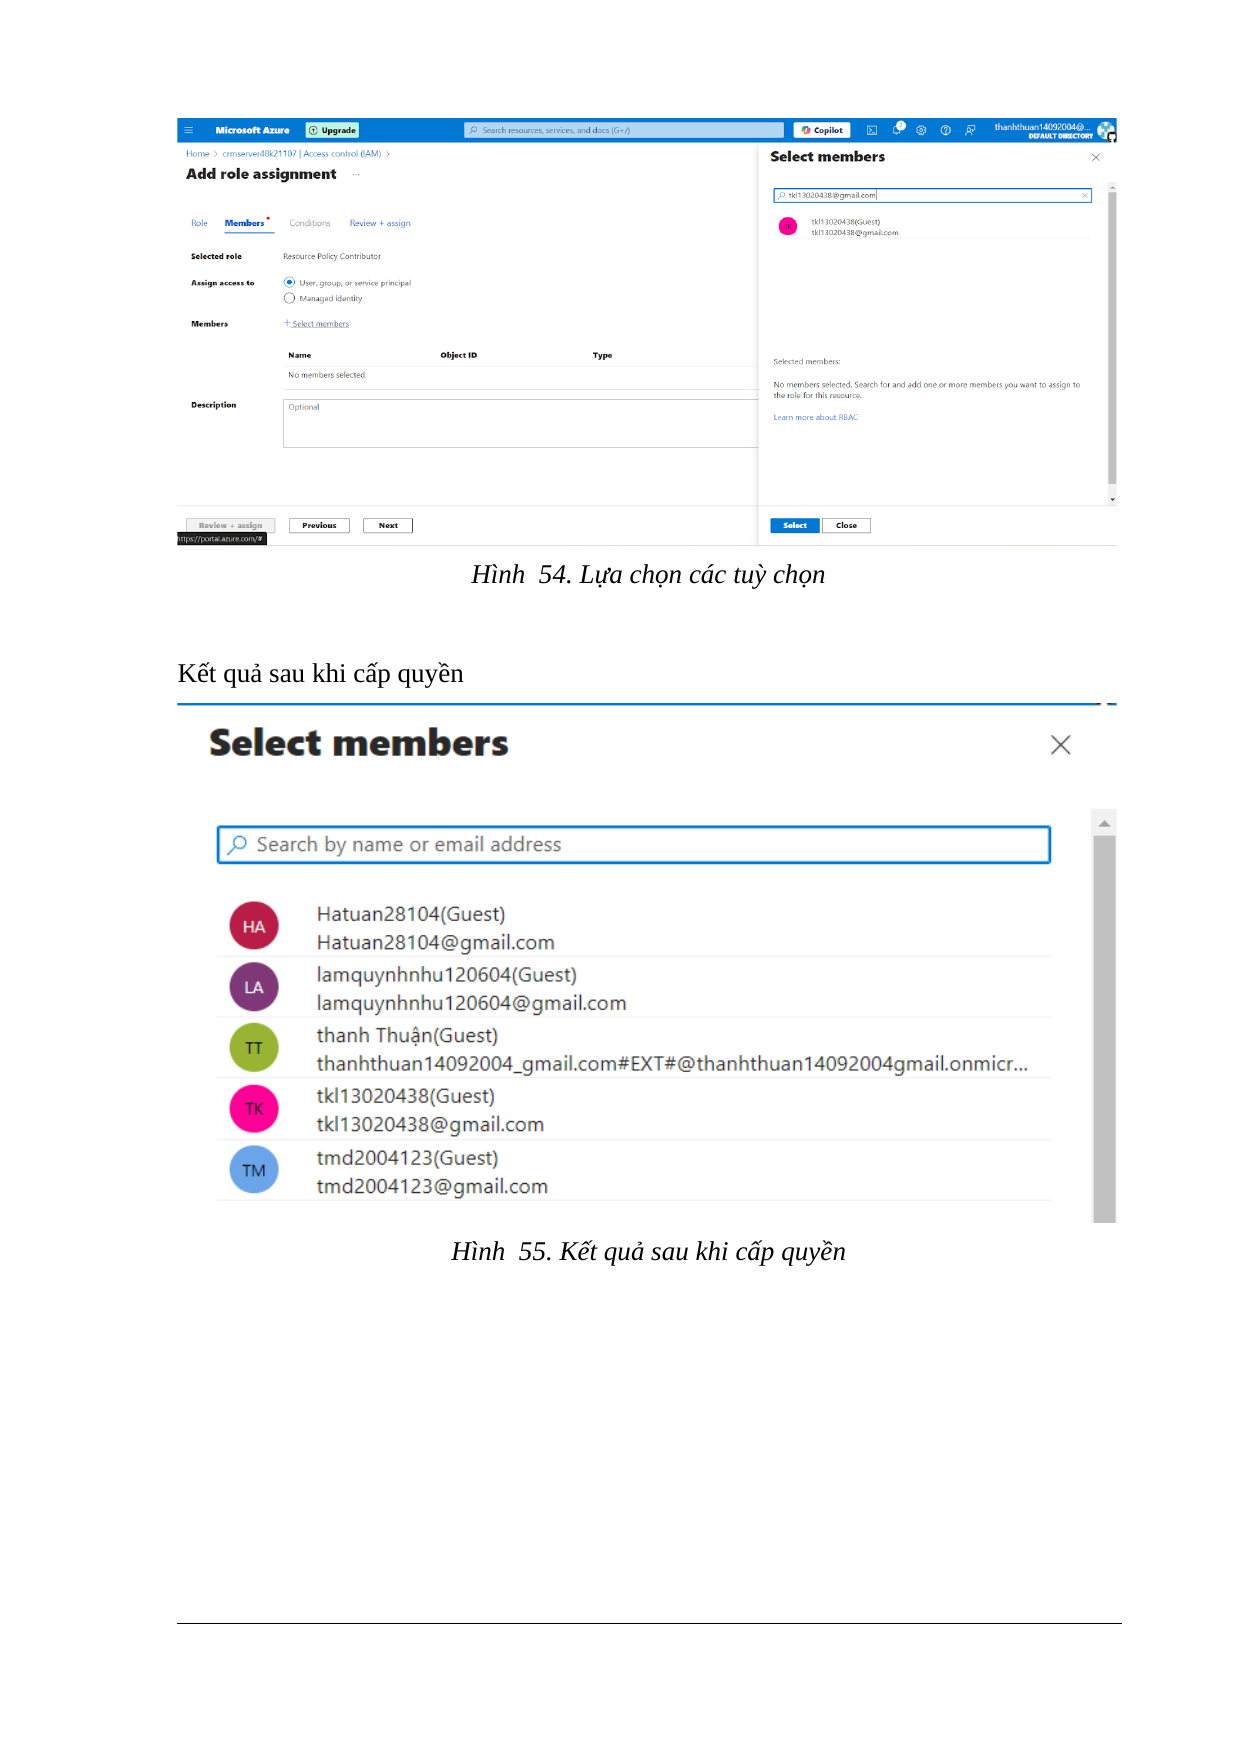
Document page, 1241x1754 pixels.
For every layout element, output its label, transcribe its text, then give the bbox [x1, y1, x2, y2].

picture [177, 118, 1117, 546]
text Kết quả sau khi cấp quyền [177, 657, 1122, 688]
picture [177, 703, 1117, 1223]
text Hình 55. Kết quả sau khi cấp quyền [177, 1236, 1122, 1267]
text Hình 54. Lựa chọn các tuỳ chọn [177, 558, 1122, 589]
